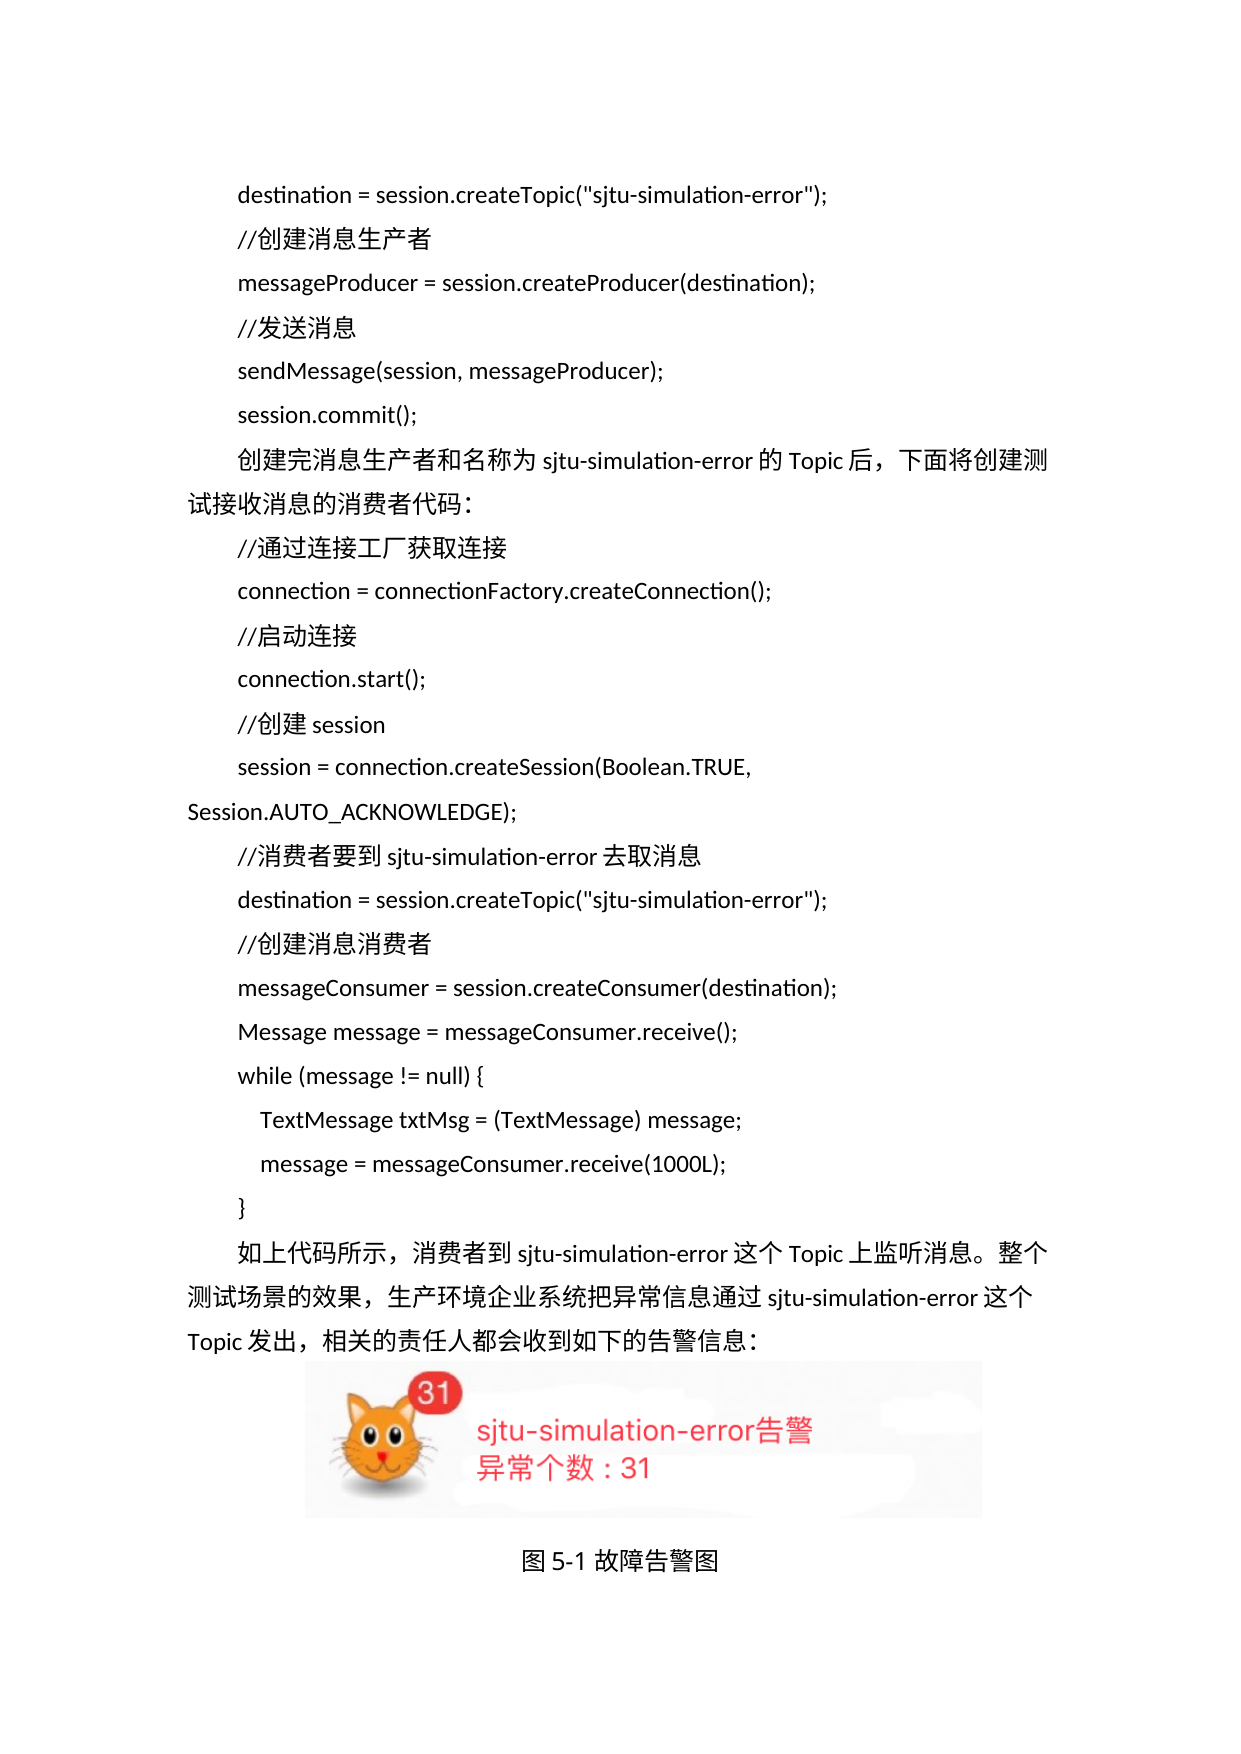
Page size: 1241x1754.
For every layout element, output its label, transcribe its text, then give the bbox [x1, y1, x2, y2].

text 图5-1 故障告警图 [187, 1538, 1053, 1582]
text TextMessage txtMsg = (TextMessage) message; [187, 1097, 1050, 1141]
text 如上代码所示，消费者到sjtu-simulation-error这个Topic上监听消息。整个测试场景的效果，生产环境企业系统把异常信息通过sjtu-simulation-error这个Topic发出，相关的责任人都会收到如下的告警信息： [187, 1229, 1050, 1362]
text } [187, 1185, 1050, 1229]
text destination = session.createTopic("sjtu-simulation-error"); [187, 172, 1050, 216]
text sendMessage(session, messageProducer); [187, 348, 1050, 392]
text session = connection.createSession(Boolean.TRUE, Session.AUTO_ACKNOWLEDGE); [187, 745, 1050, 833]
text //通过连接工厂获取连接 [187, 524, 1050, 568]
text destination = session.createTopic("sjtu-simulation-error"); [187, 877, 1050, 921]
text messageConsumer = session.createConsumer(destination); [187, 965, 1050, 1009]
text messageProducer = session.createProducer(destination); [187, 260, 1050, 304]
text //创建消息消费者 [187, 921, 1050, 965]
text //启动连接 [187, 613, 1050, 657]
text message = messageConsumer.receive(1000L); [187, 1141, 1050, 1185]
text connection = connectionFactory.createConnection(); [187, 568, 1050, 613]
text //发送消息 [187, 304, 1050, 348]
text //消费者要到sjtu-simulation-error去取消息 [187, 833, 1050, 877]
text session.commit(); [187, 392, 1050, 436]
picture [305, 1361, 983, 1518]
text //创建session [187, 701, 1050, 745]
text connection.start(); [187, 657, 1050, 701]
text //创建消息生产者 [187, 216, 1050, 260]
text Message message = messageConsumer.receive(); [187, 1009, 1050, 1053]
text while (message != null) { [187, 1053, 1050, 1097]
text 创建完消息生产者和名称为sjtu-simulation-error的Topic后，下面将创建测试接收消息的消费者代码： [187, 436, 1050, 524]
